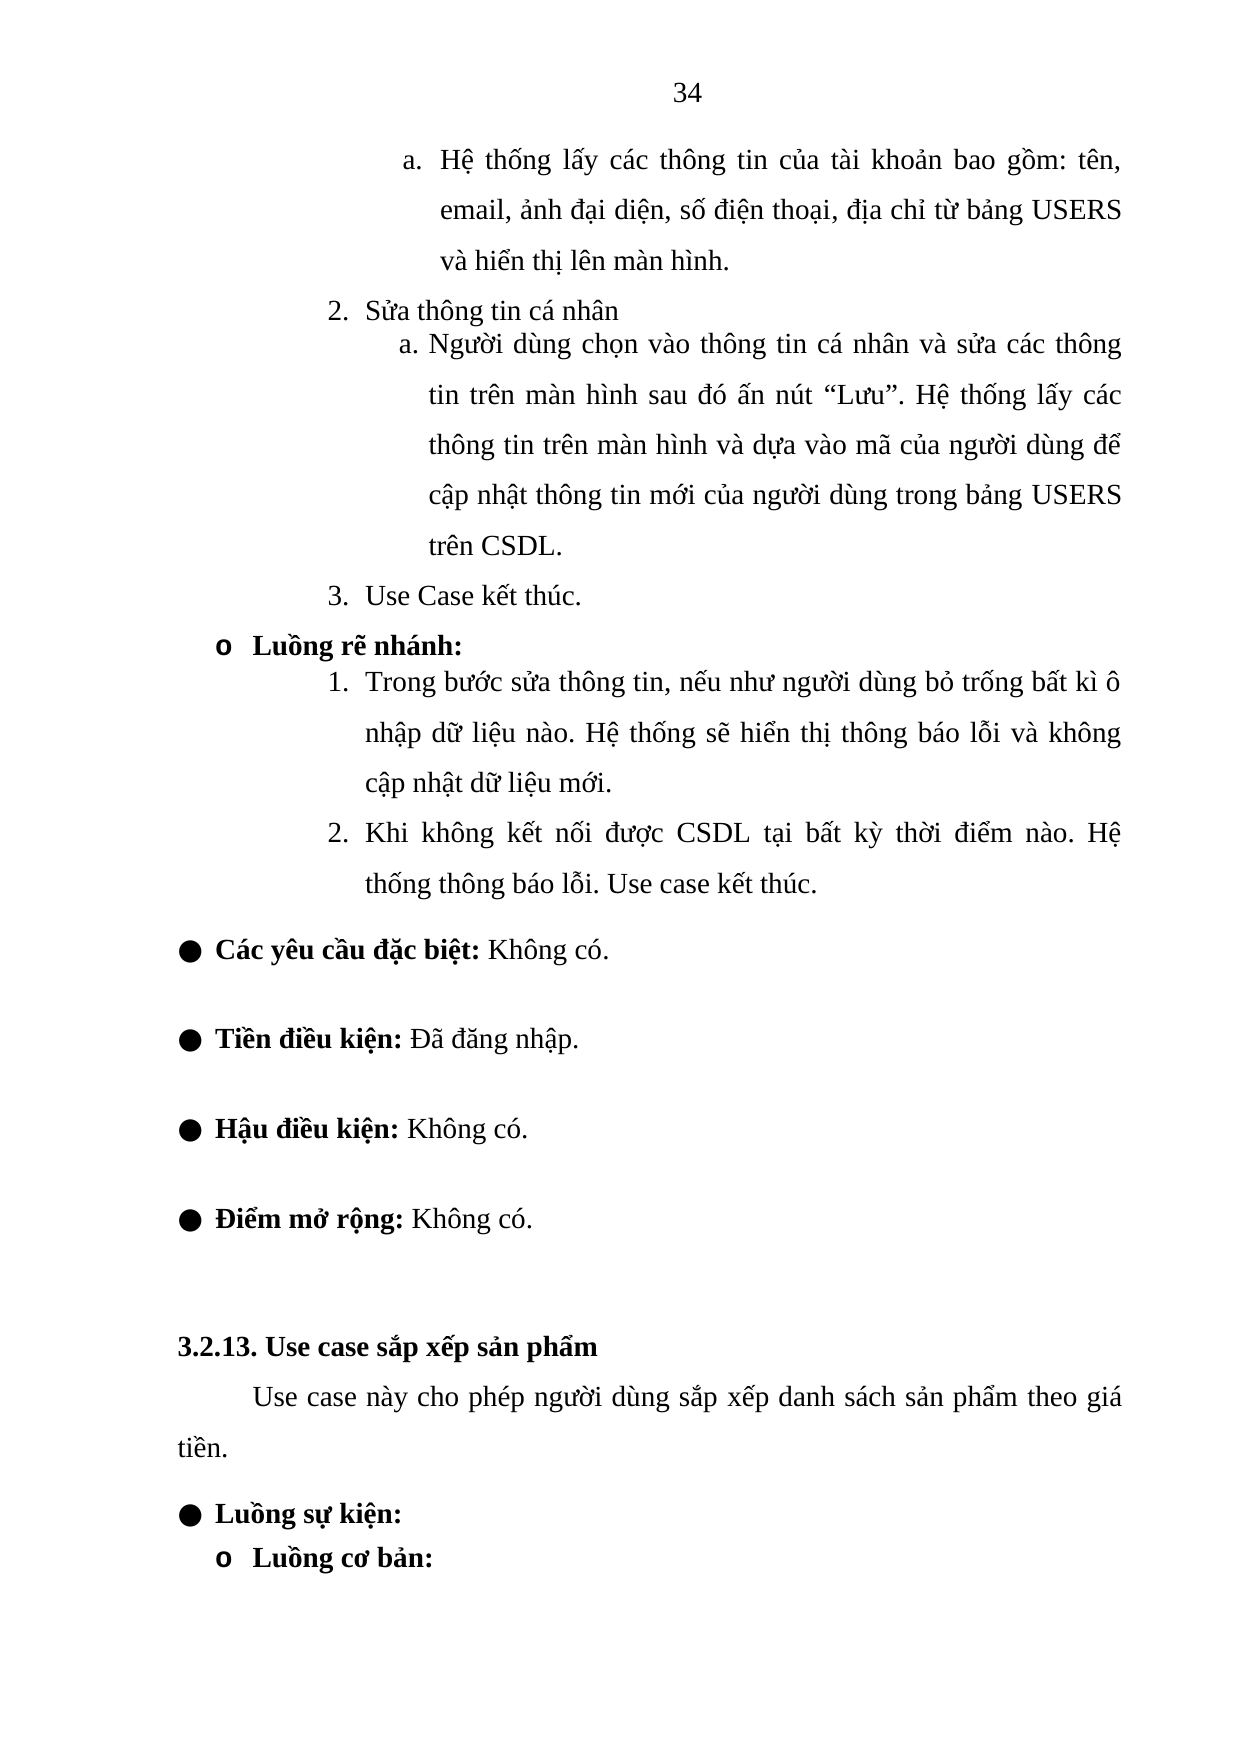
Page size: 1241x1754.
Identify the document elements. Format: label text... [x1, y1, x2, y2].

text Use case này cho phép người dùng sắp xếp danh sách sản phẩm theo giá tiền. [177, 1379, 1122, 1463]
list Luồng sự kiện: [177, 1480, 1122, 1540]
list Các yêu cầu đặc biệt: Không có. [177, 916, 1122, 976]
list Tiền điều kiện: Đã đăng nhập. [177, 1006, 1122, 1066]
subtitle 3.2.13. Use case sắp xếp sản phẩm [177, 1329, 1122, 1363]
list Use Case kết thúc. [327, 578, 1122, 612]
list Khi không kết nối được CSDL tại bất kỳ thời điểm nào. Hệ thống thông báo lỗi. Use case kết thúc. [327, 815, 1122, 899]
list Người dùng chọn vào thông tin cá nhân và sửa các thông tin trên màn hình sau đó ấn nút “Lưu”. Hệ thống lấy các thông tin trên màn hình và dựa vào mã của người dùng để cập nhật thông tin mới của người dùng trong bảng USERS trên CSDL. [399, 327, 1122, 561]
list Điểm mở rộng: Không có. [177, 1185, 1122, 1245]
list Hệ thống lấy các thông tin của tài khoản bao gồm: tên, email, ảnh đại diện, số điện thoại, địa chỉ từ bảng USERS và hiển thị lên màn hình. [402, 142, 1122, 276]
list Sửa thông tin cá nhân [327, 293, 1122, 327]
list Luồng cơ bản: [215, 1540, 1122, 1576]
list Trong bước sửa thông tin, nếu như người dùng bỏ trống bất kì ô nhập dữ liệu nào. Hệ thống sẽ hiển thị thông báo lỗi và không cập nhật dữ liệu mới. [327, 664, 1122, 799]
list Luồng rẽ nhánh: [215, 628, 1122, 664]
list Hậu điều kiện: Không có. [177, 1095, 1122, 1155]
